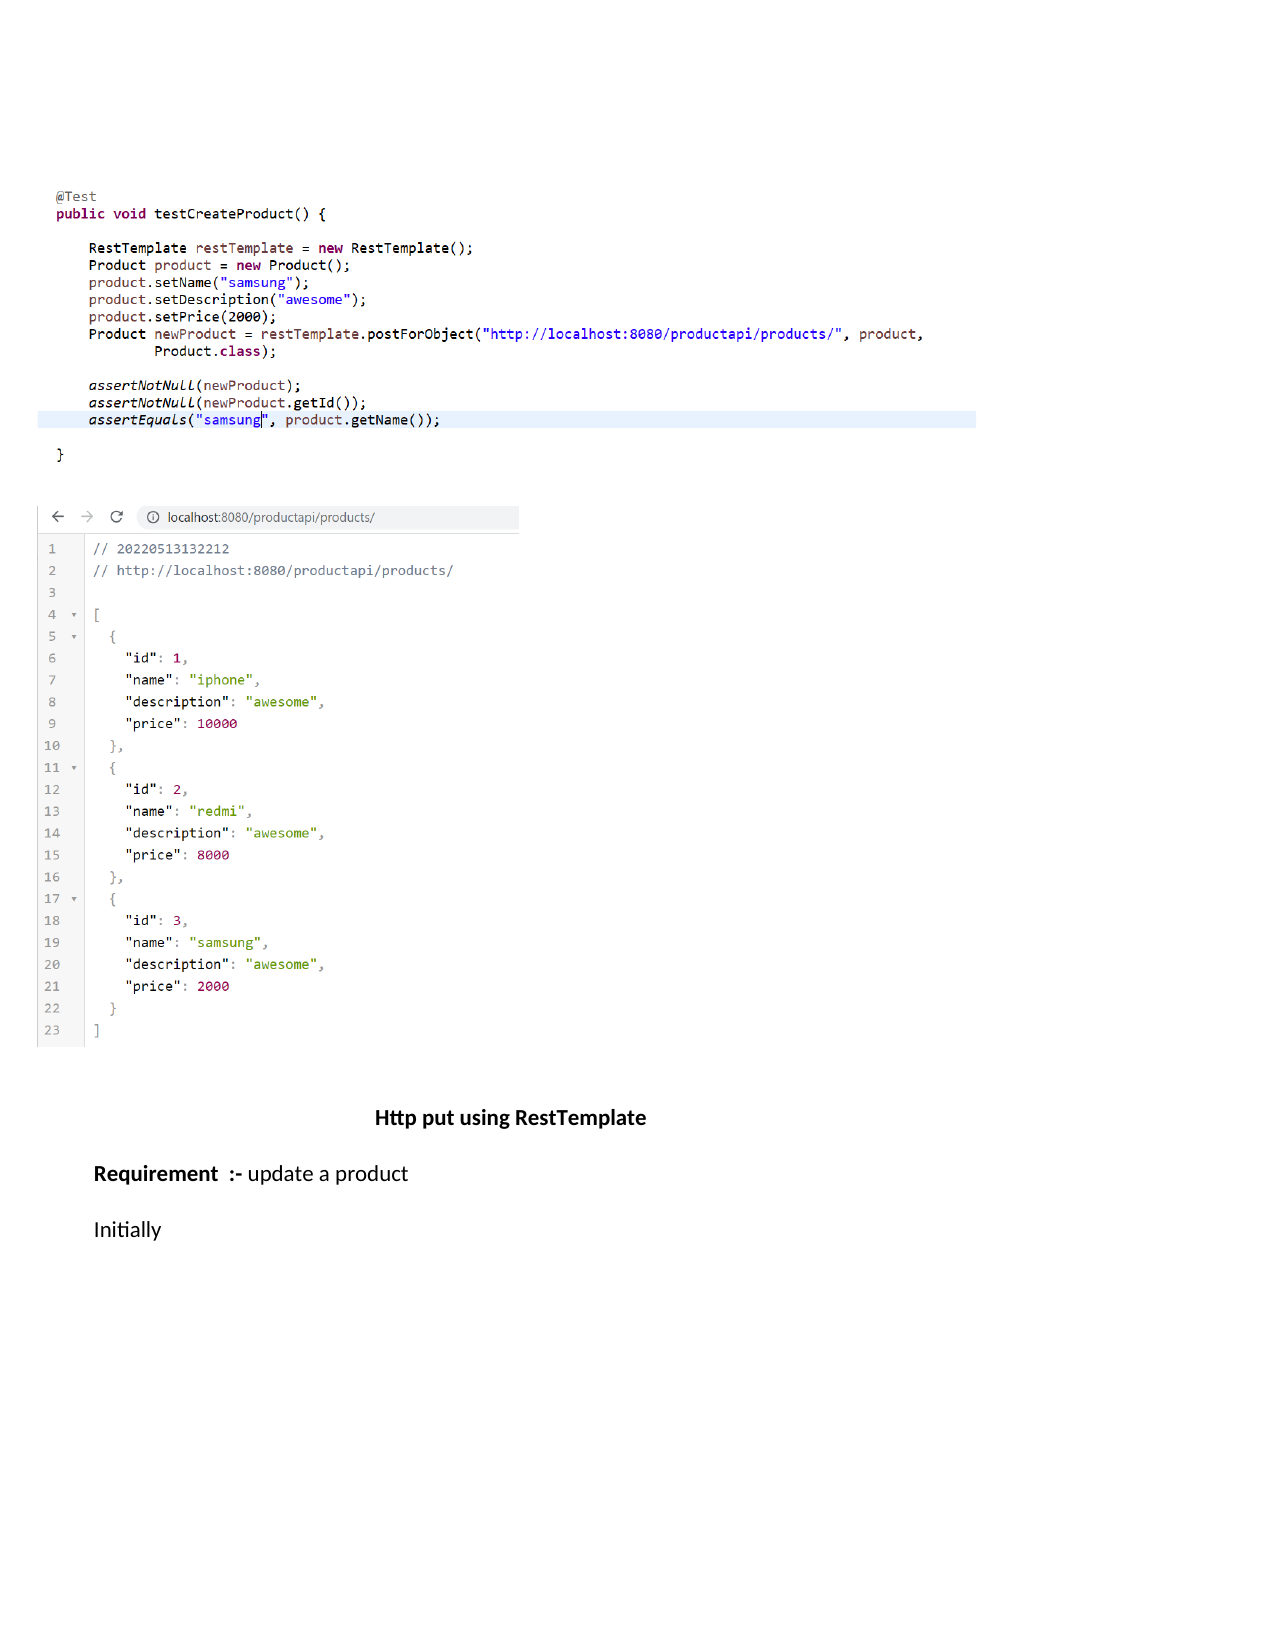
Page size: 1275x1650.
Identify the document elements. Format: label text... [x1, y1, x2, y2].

picture [37, 178, 977, 478]
text Initially [94, 1215, 1219, 1243]
text Http put using RestTemplate [375, 1103, 1219, 1131]
text Requirement :- update a product [94, 1159, 1219, 1187]
picture [37, 506, 519, 1047]
